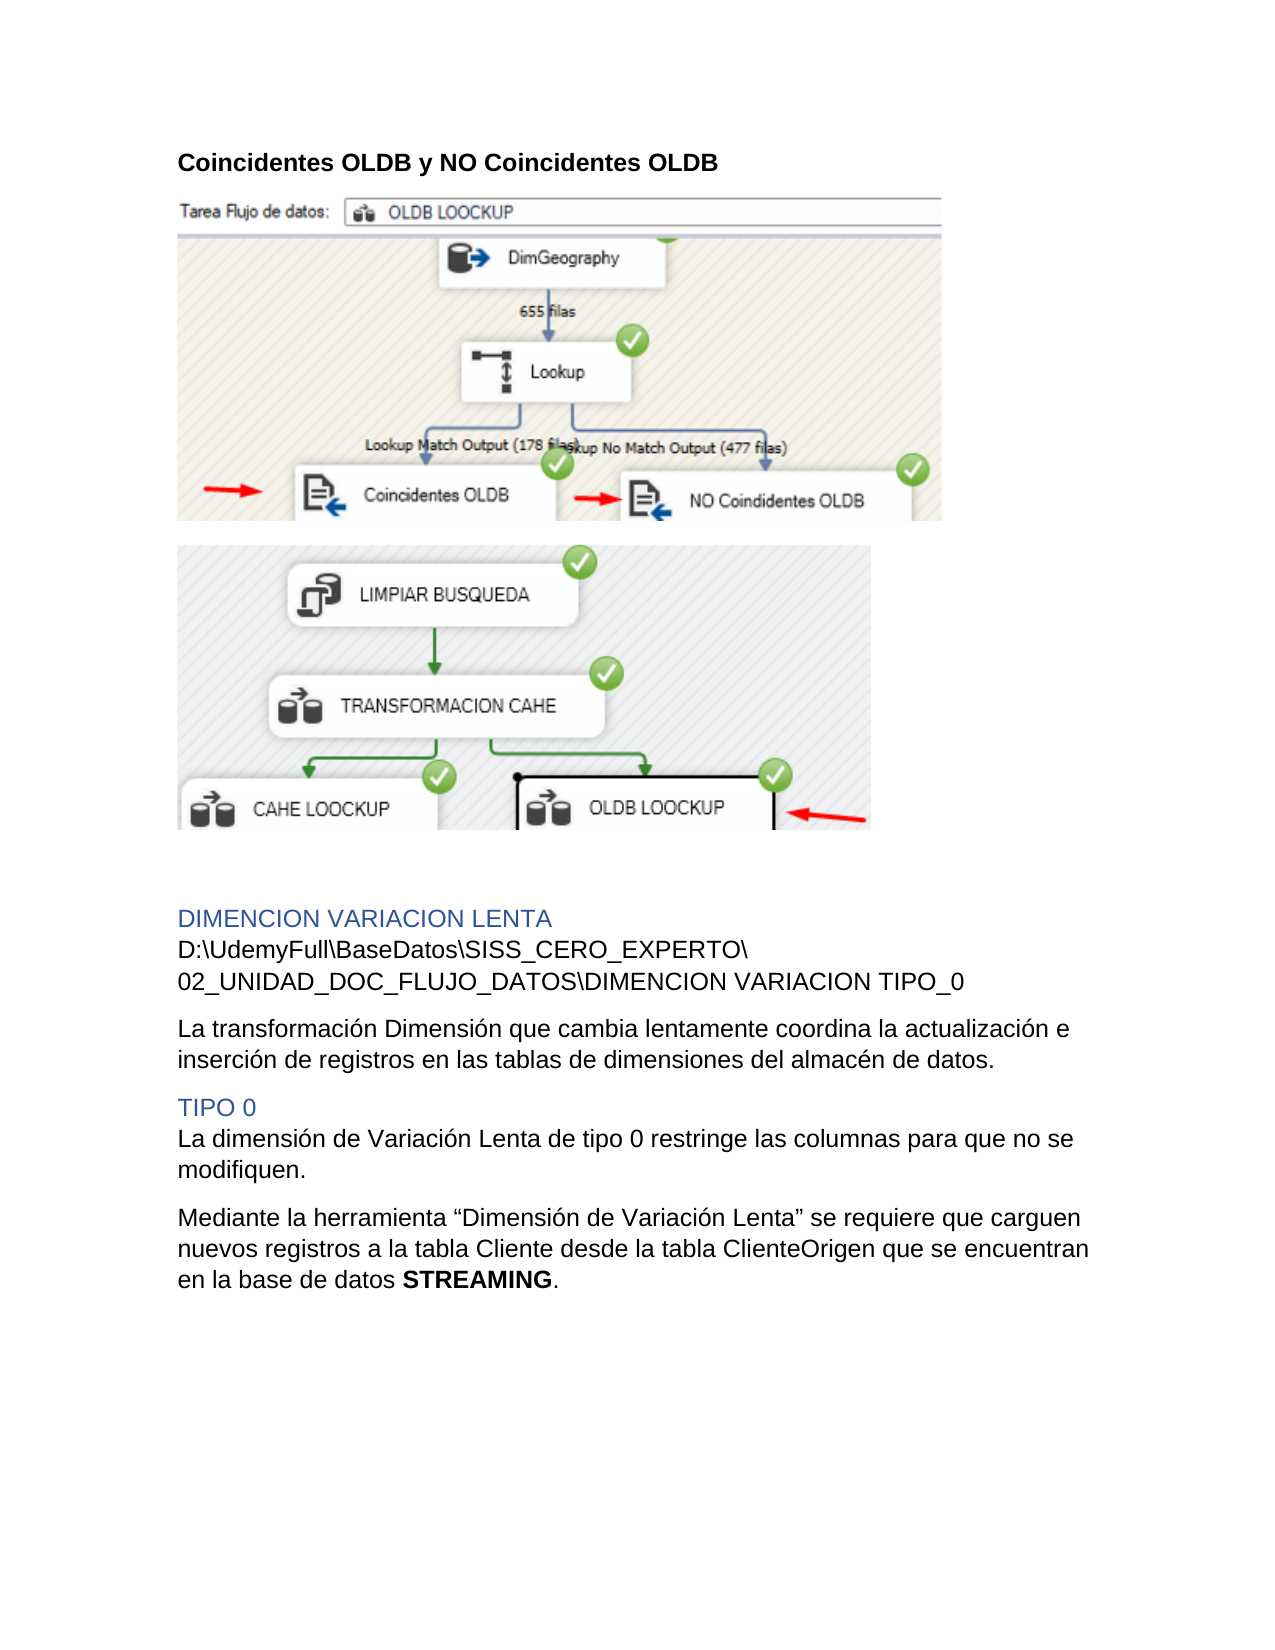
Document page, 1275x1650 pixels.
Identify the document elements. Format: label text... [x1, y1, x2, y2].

subtitle DIMENCION VARIACION LENTA [177, 904, 1098, 933]
text La dimensión de Variación Lenta de tipo 0 restringe las columnas para que no se modifiquen. [177, 1124, 1098, 1184]
text Mediante la herramienta “Dimensión de Variación Lenta” se requiere que carguen nuevos registros a la tabla Cliente desde la tabla ClienteOrigen que se encuentran en la base de datos STREAMING. [177, 1203, 1098, 1294]
picture [177, 195, 959, 521]
text Coincidentes OLDB y NO Coincidentes OLDB [177, 148, 1098, 176]
picture [177, 539, 871, 830]
text D:\UdemyFull\BaseDatos\SISS_CERO_EXPERTO\02_UNIDAD_DOC_FLUJO_DATOS\DIMENCION VARIACION TIPO_0 [177, 936, 1098, 995]
subtitle TIPO 0 [177, 1093, 1098, 1122]
text La transformación Dimensión que cambia lentamente coordina la actualización e inserción de registros en las tablas de dimensiones del almacén de datos. [177, 1014, 1098, 1074]
